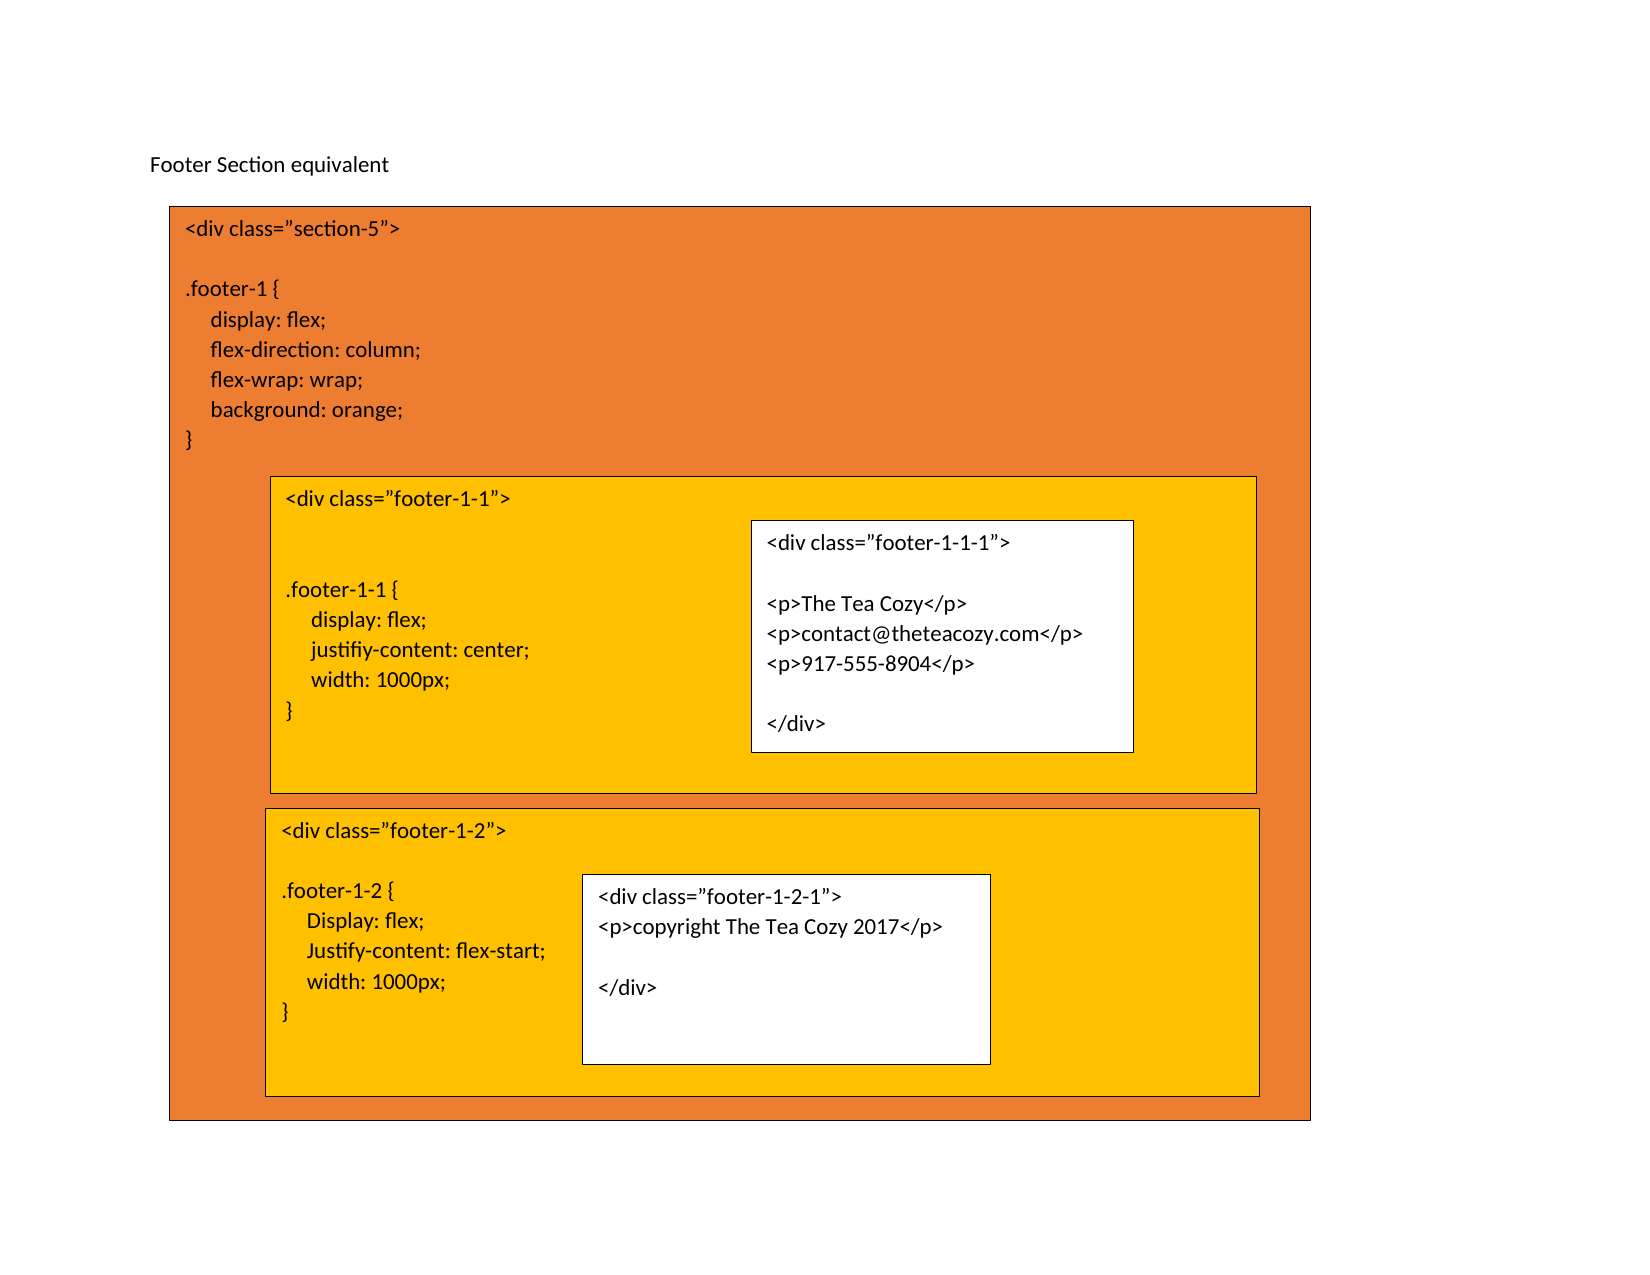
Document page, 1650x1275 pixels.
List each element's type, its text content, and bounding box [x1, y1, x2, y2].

text Footer Section equivalent [150, 150, 1500, 178]
